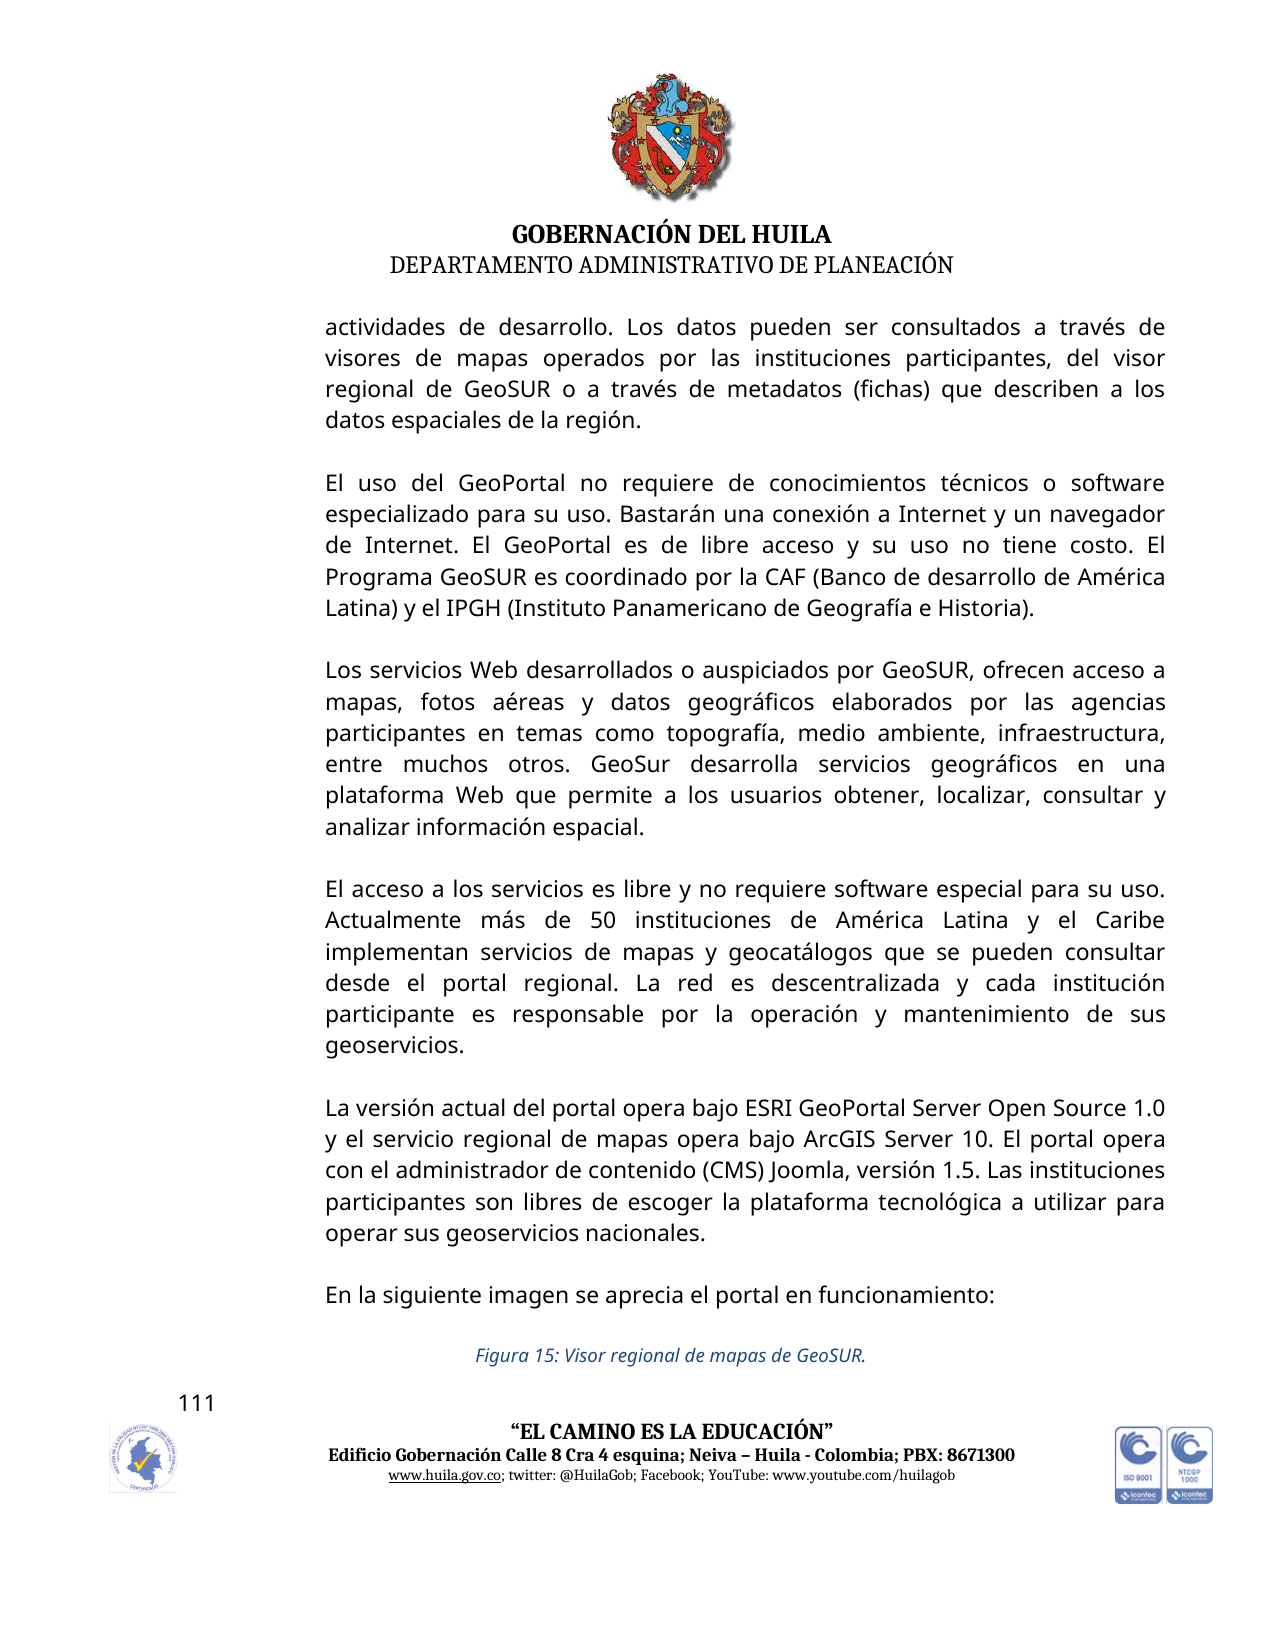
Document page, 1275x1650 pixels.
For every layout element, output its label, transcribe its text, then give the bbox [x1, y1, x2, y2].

text La versión actual del portal opera bajo ESRI GeoPortal Server Open Source 1.0 y el servicio regional de mapas opera bajo ArcGIS Server 10. El portal opera con el administrador de contenido (CMS) Joomla, versión 1.5. Las instituciones participantes son libres de escoger la plataforma tecnológica a utilizar para operar sus geoservicios nacionales. [325, 1092, 1167, 1248]
text En la siguiente imagen se aprecia el portal en funcionamiento: [325, 1279, 1167, 1311]
text El acceso a los servicios es libre y no requiere software especial para su uso. Actualmente más de 50 instituciones de América Latina y el Caribe implementan servicios de mapas y geocatálogos que se pueden consultar desde el portal regional. La red es descentralizada y cada institución participante es responsable por la operación y mantenimiento de sus geoservicios. [325, 873, 1167, 1061]
text El uso del GeoPortal no requiere de conocimientos técnicos o software especializado para su uso. Bastarán una conexión a Internet y un navegador de Internet. El GeoPortal es de libre acceso y su uso no tiene costo. El Programa GeoSUR es coordinado por la CAF (Banco de desarrollo de América Latina) y el IPGH (Instituto Panamericano de Geografía e Historia). [325, 467, 1167, 623]
picture [607, 73, 737, 204]
text Los servicios Web desarrollados o auspiciados por GeoSUR, ofrecen acceso a mapas, fotos aéreas y datos geográficos elaborados por las agencias participantes en temas como topografía, medio ambiente, infraestructura, entre muchos otros. GeoSur desarrolla servicios geográficos en una plataforma Web que permite a los usuarios obtener, localizar, consultar y analizar información espacial. [325, 654, 1167, 842]
picture [109, 1423, 178, 1493]
picture [1114, 1425, 1214, 1504]
